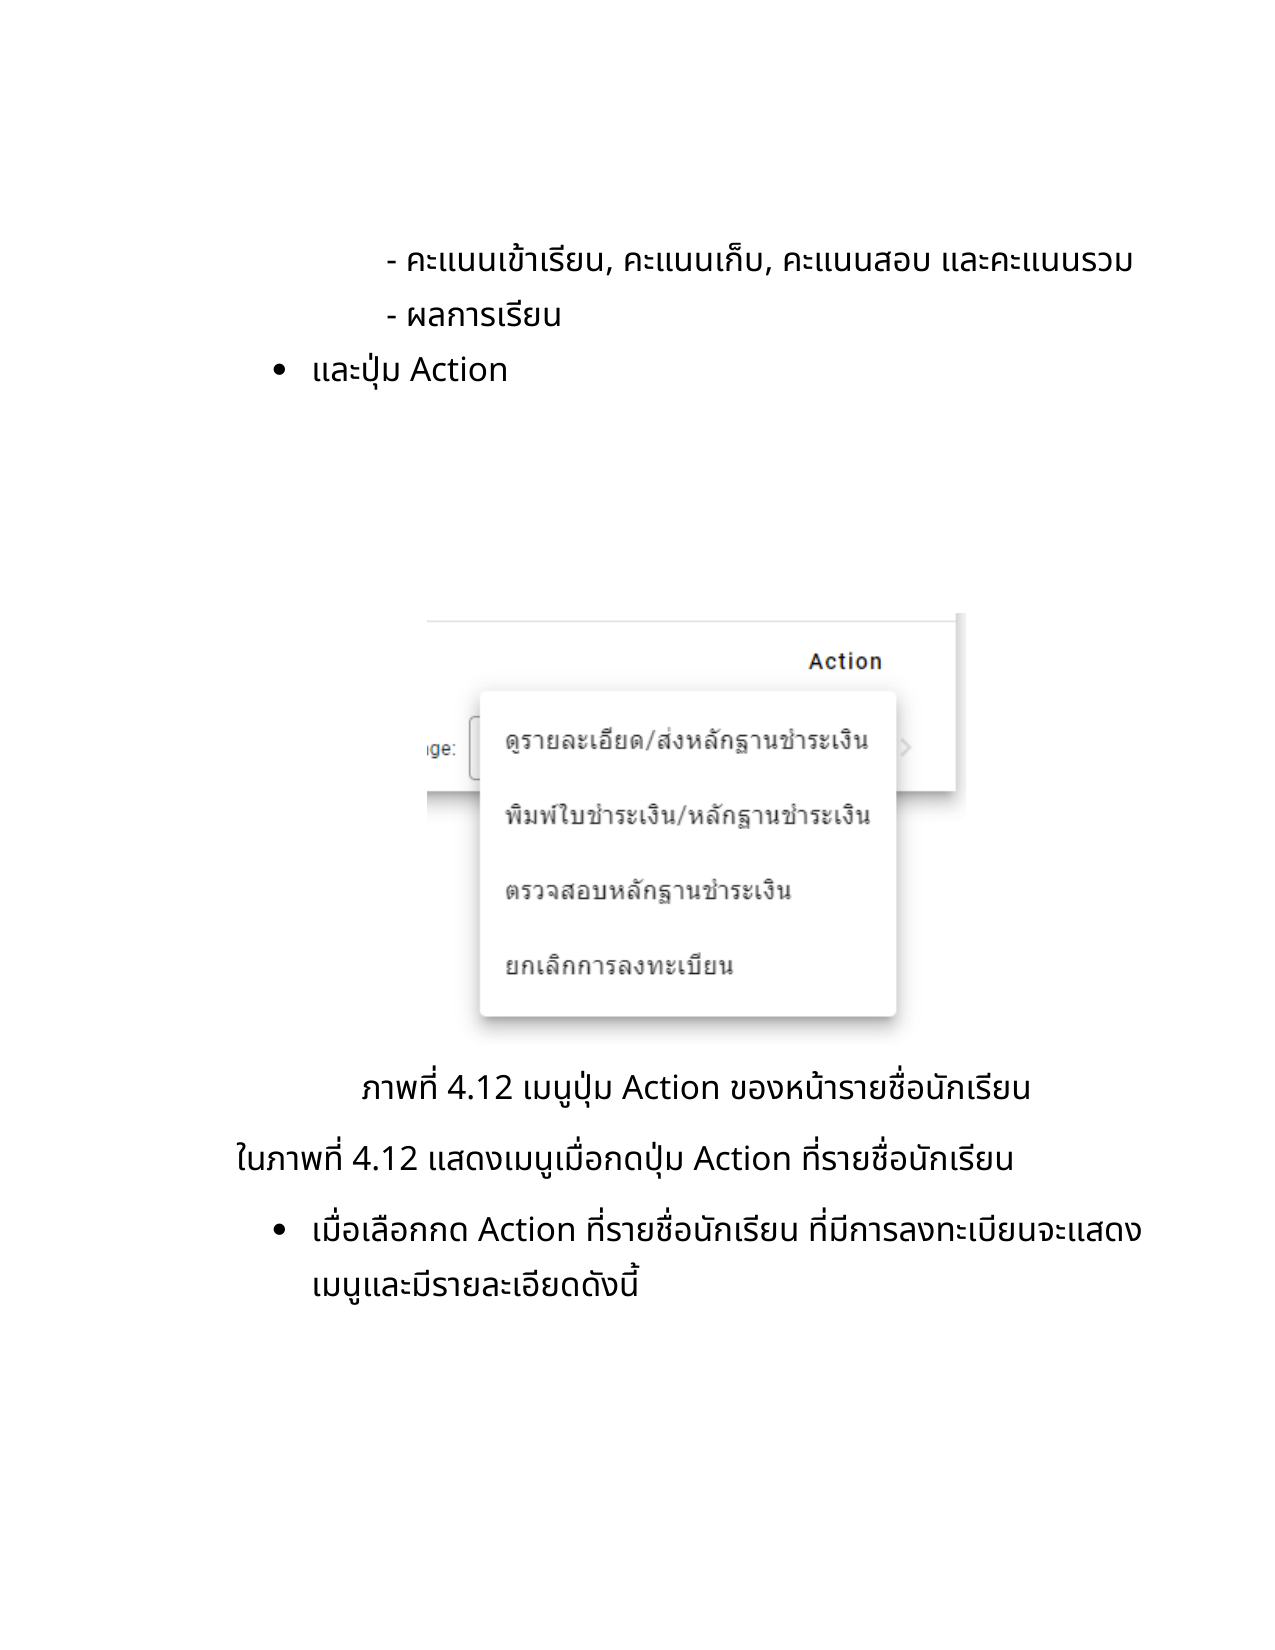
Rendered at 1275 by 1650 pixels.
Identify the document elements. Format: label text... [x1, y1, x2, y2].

picture [427, 613, 967, 1045]
list และปุ่ม Action [274, 345, 1157, 396]
list เมื่อเลือกกด Action ที่รายชื่อนักเรียน ที่มีการลงทะเบียนจะแสดงเมนูและมีรายละเอียดดังนี้ [274, 1206, 1157, 1311]
list - ผลการเรียน [311, 291, 1157, 341]
list - คะแนนเข้าเรียน, คะแนนเก็บ, คะแนนสอบ และคะแนนรวม [311, 236, 1157, 287]
text ภาพที่ 4.12 เมนูปุ่ม Action ของหน้ารายชื่อนักเรียน [236, 1064, 1157, 1114]
text ในภาพที่ 4.12 แสดงเมนูเมื่อกดปุ่ม Action ที่รายชื่อนักเรียน [236, 1135, 1157, 1186]
